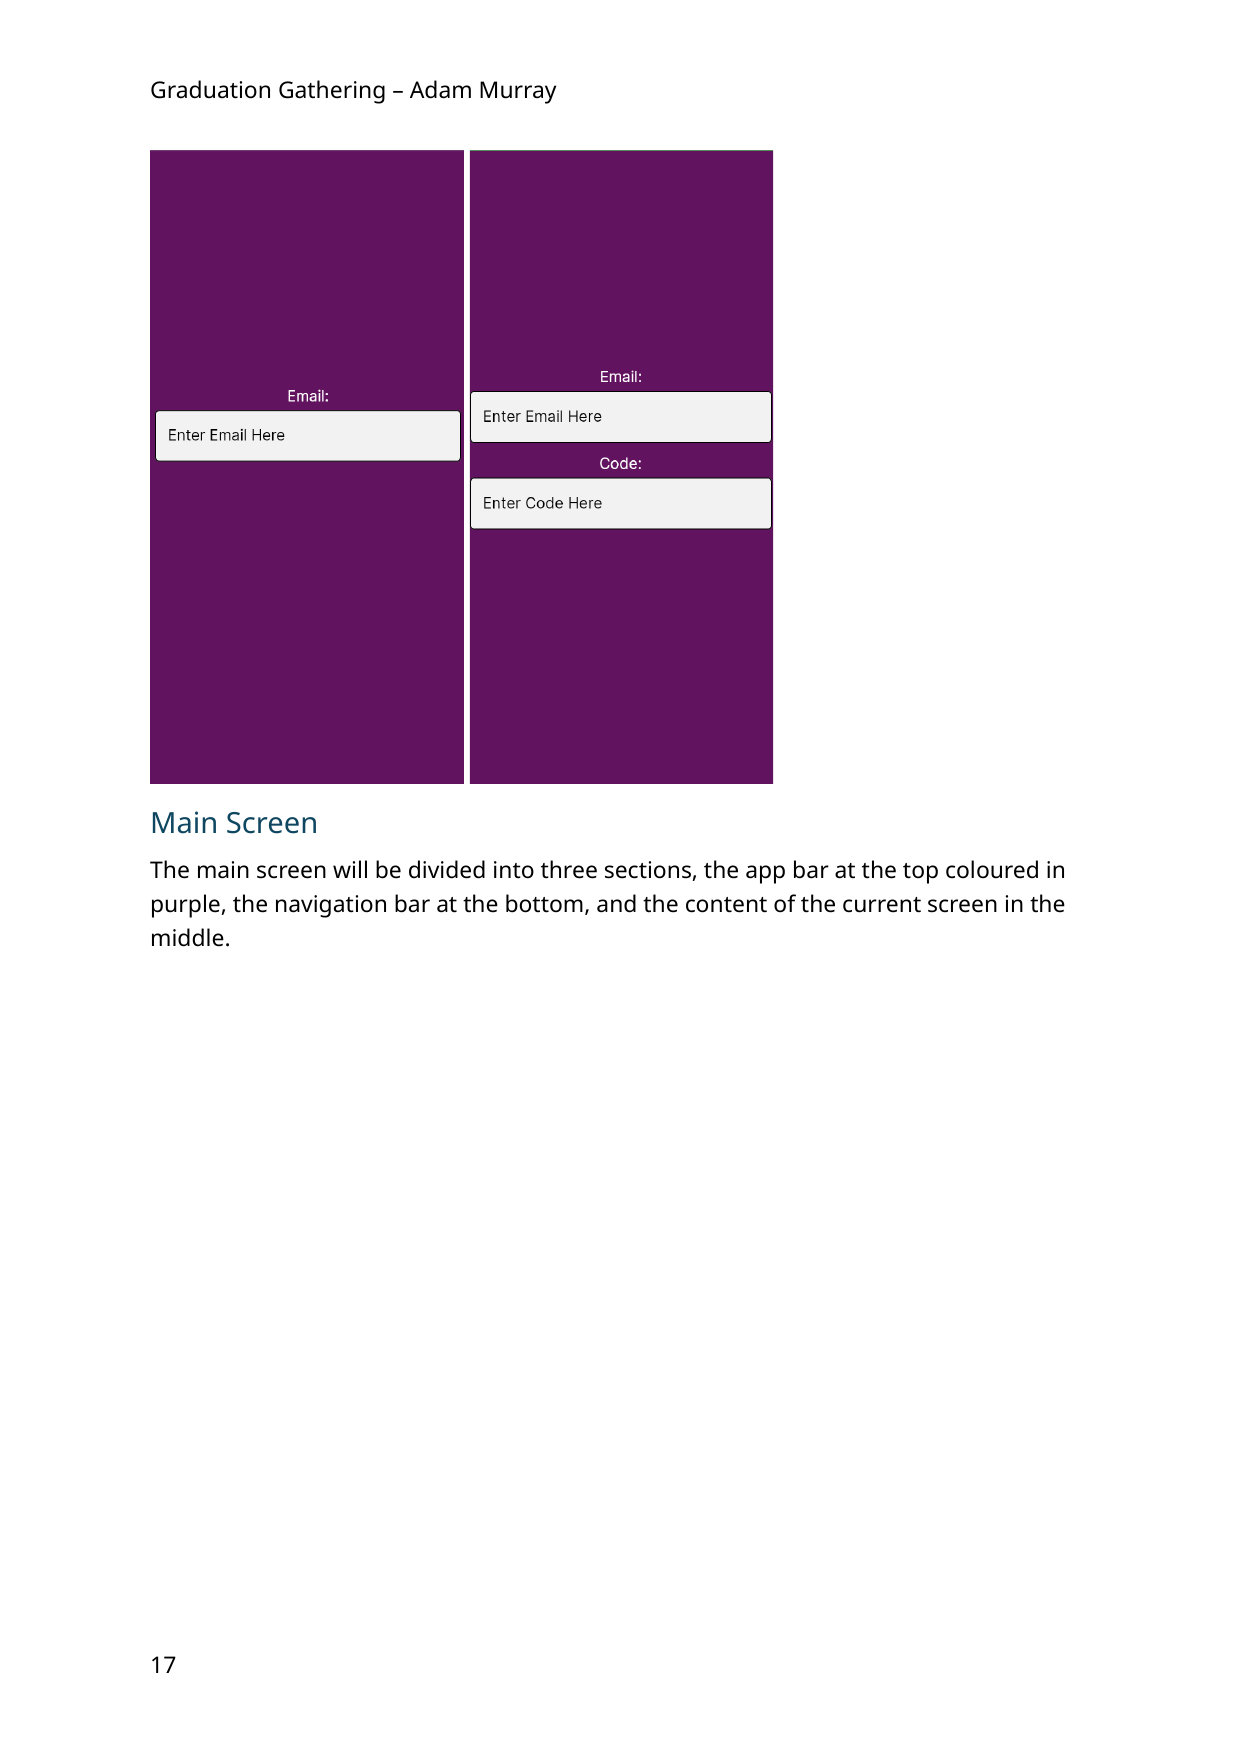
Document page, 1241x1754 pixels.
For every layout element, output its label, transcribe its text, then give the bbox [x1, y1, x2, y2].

picture [150, 150, 464, 784]
subtitle Main Screen [150, 803, 1090, 842]
picture [469, 150, 774, 784]
text The main screen will be divided into three sections, the app bar at the top coloured in purple, the navigation bar at the bottom, and the content of the current screen in the middle. [150, 854, 1090, 953]
